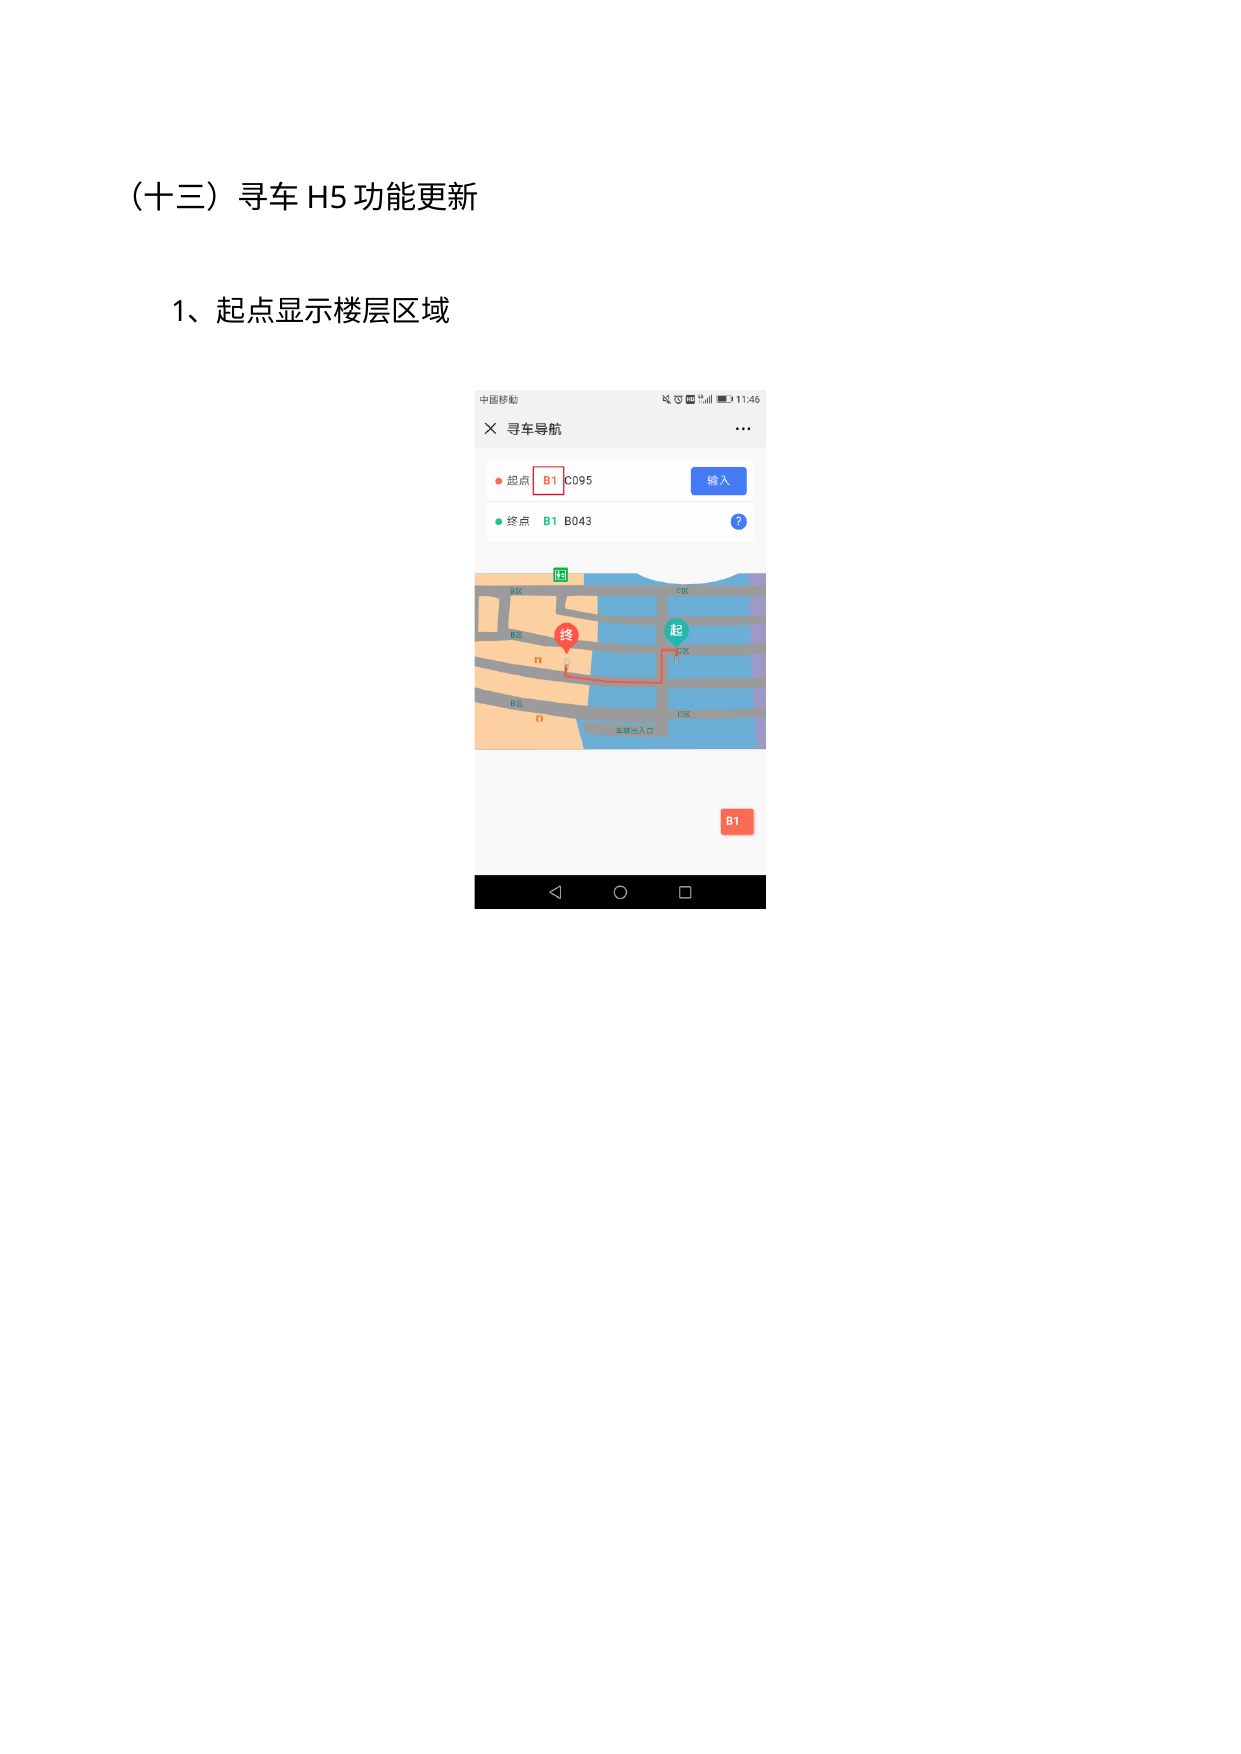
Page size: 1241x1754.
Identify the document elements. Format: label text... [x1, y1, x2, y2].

picture [474, 390, 766, 909]
subtitle 1、起点显示楼层区域 [112, 277, 1128, 342]
subtitle 寻车H5功能更新 [112, 162, 1128, 227]
